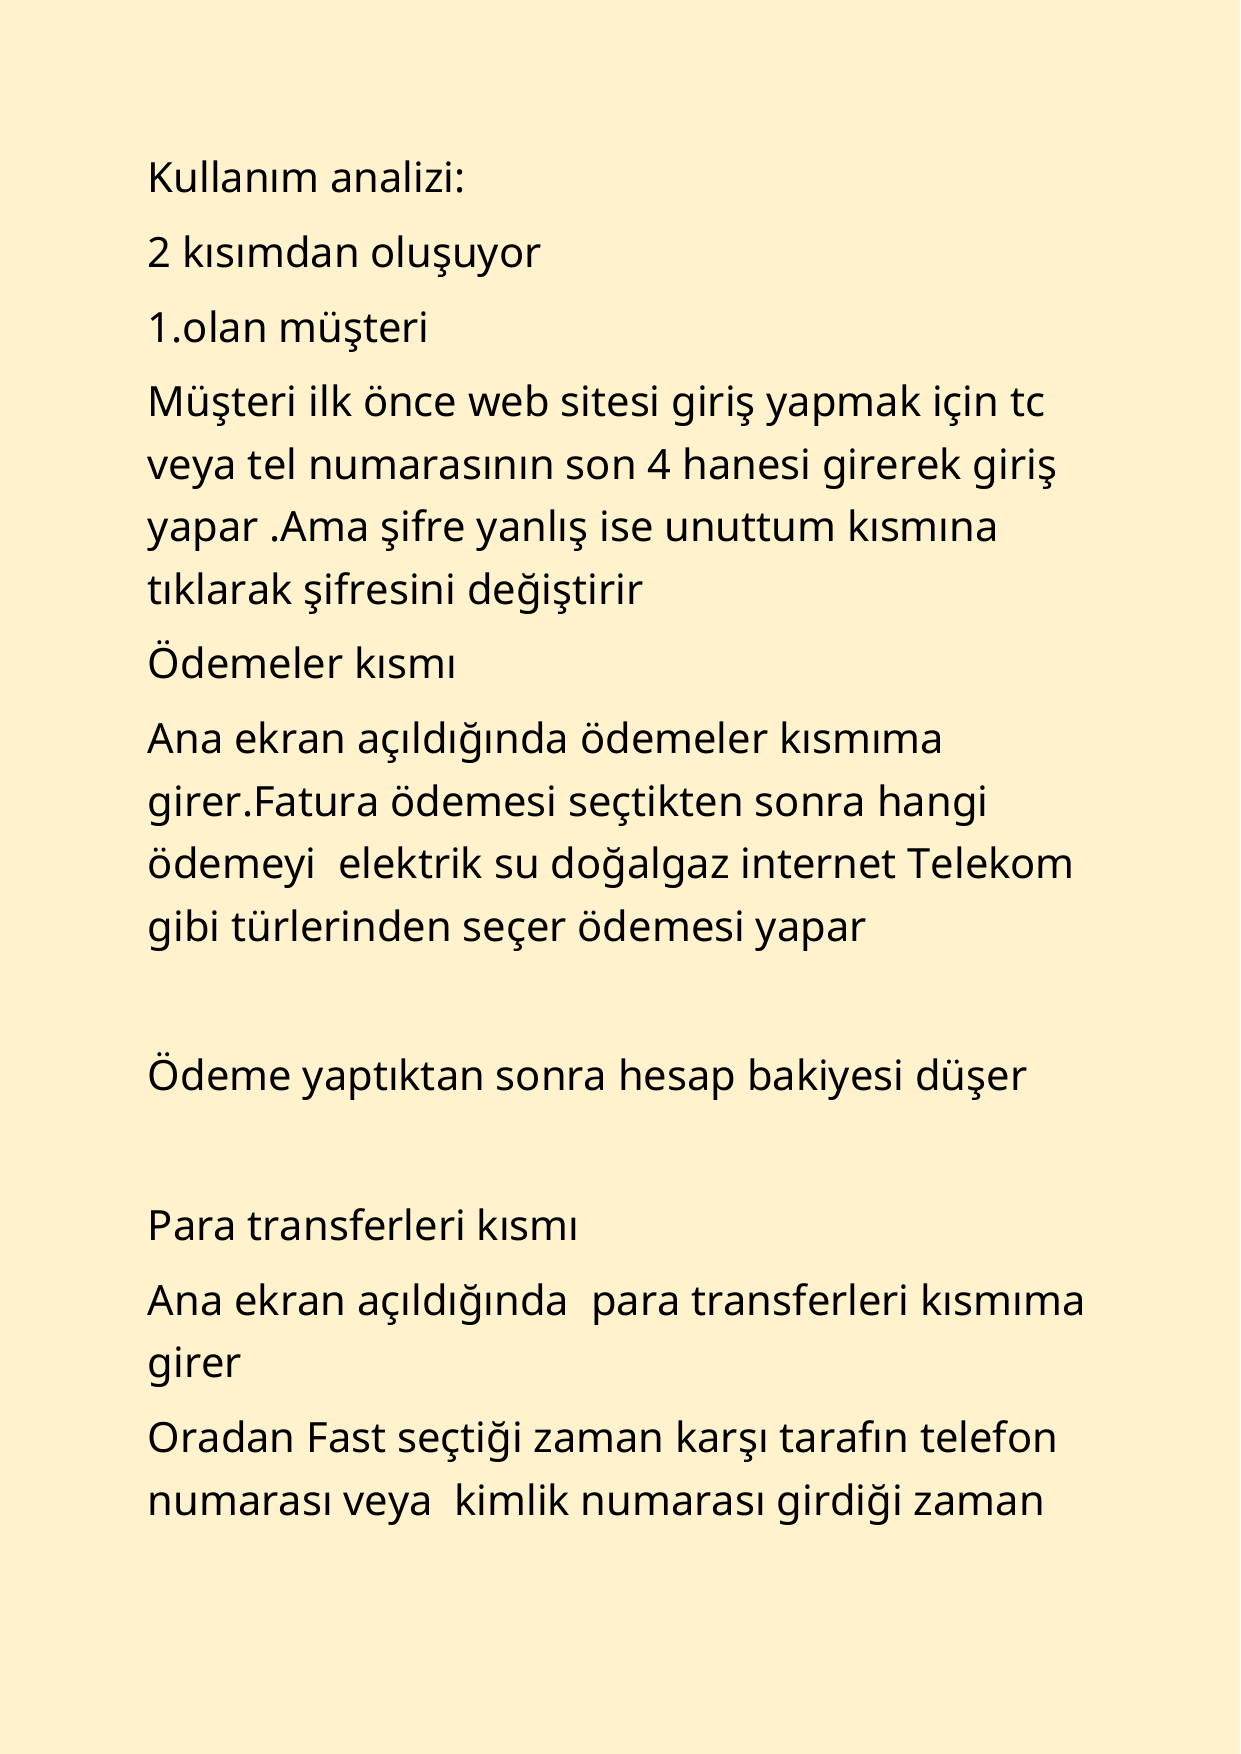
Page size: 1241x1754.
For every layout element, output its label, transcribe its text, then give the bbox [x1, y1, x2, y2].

text Ödemeler kısmı [148, 634, 1093, 691]
text 1.olan müşteri [148, 297, 1093, 354]
text Ödeme yaptıktan sonra hesap bakiyesi düşer [148, 1046, 1093, 1103]
text Para transferleri kısmı [148, 1196, 1093, 1253]
text Kullanım analizi: [148, 148, 1093, 204]
text Müşteri ilk önce web sitesi giriş yapmak için tc veya tel numarasının son 4 hanesi girerek giriş yapar .Ama şifre yanlış ise unuttum kısmına tıklarak şifresini değiştirir [148, 372, 1093, 616]
text 2 kısımdan oluşuyor [148, 222, 1093, 279]
text Ana ekran açıldığında ödemeler kısmıma girer.Fatura ödemesi seçtikten sonra hangi ödemeyi elektrik su doğalgaz internet Telekom gibi türlerinden seçer ödemesi yapar [148, 709, 1093, 953]
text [148, 1408, 1093, 1527]
text Ana ekran açıldığında para transferleri kısmıma girer [148, 1271, 1093, 1390]
